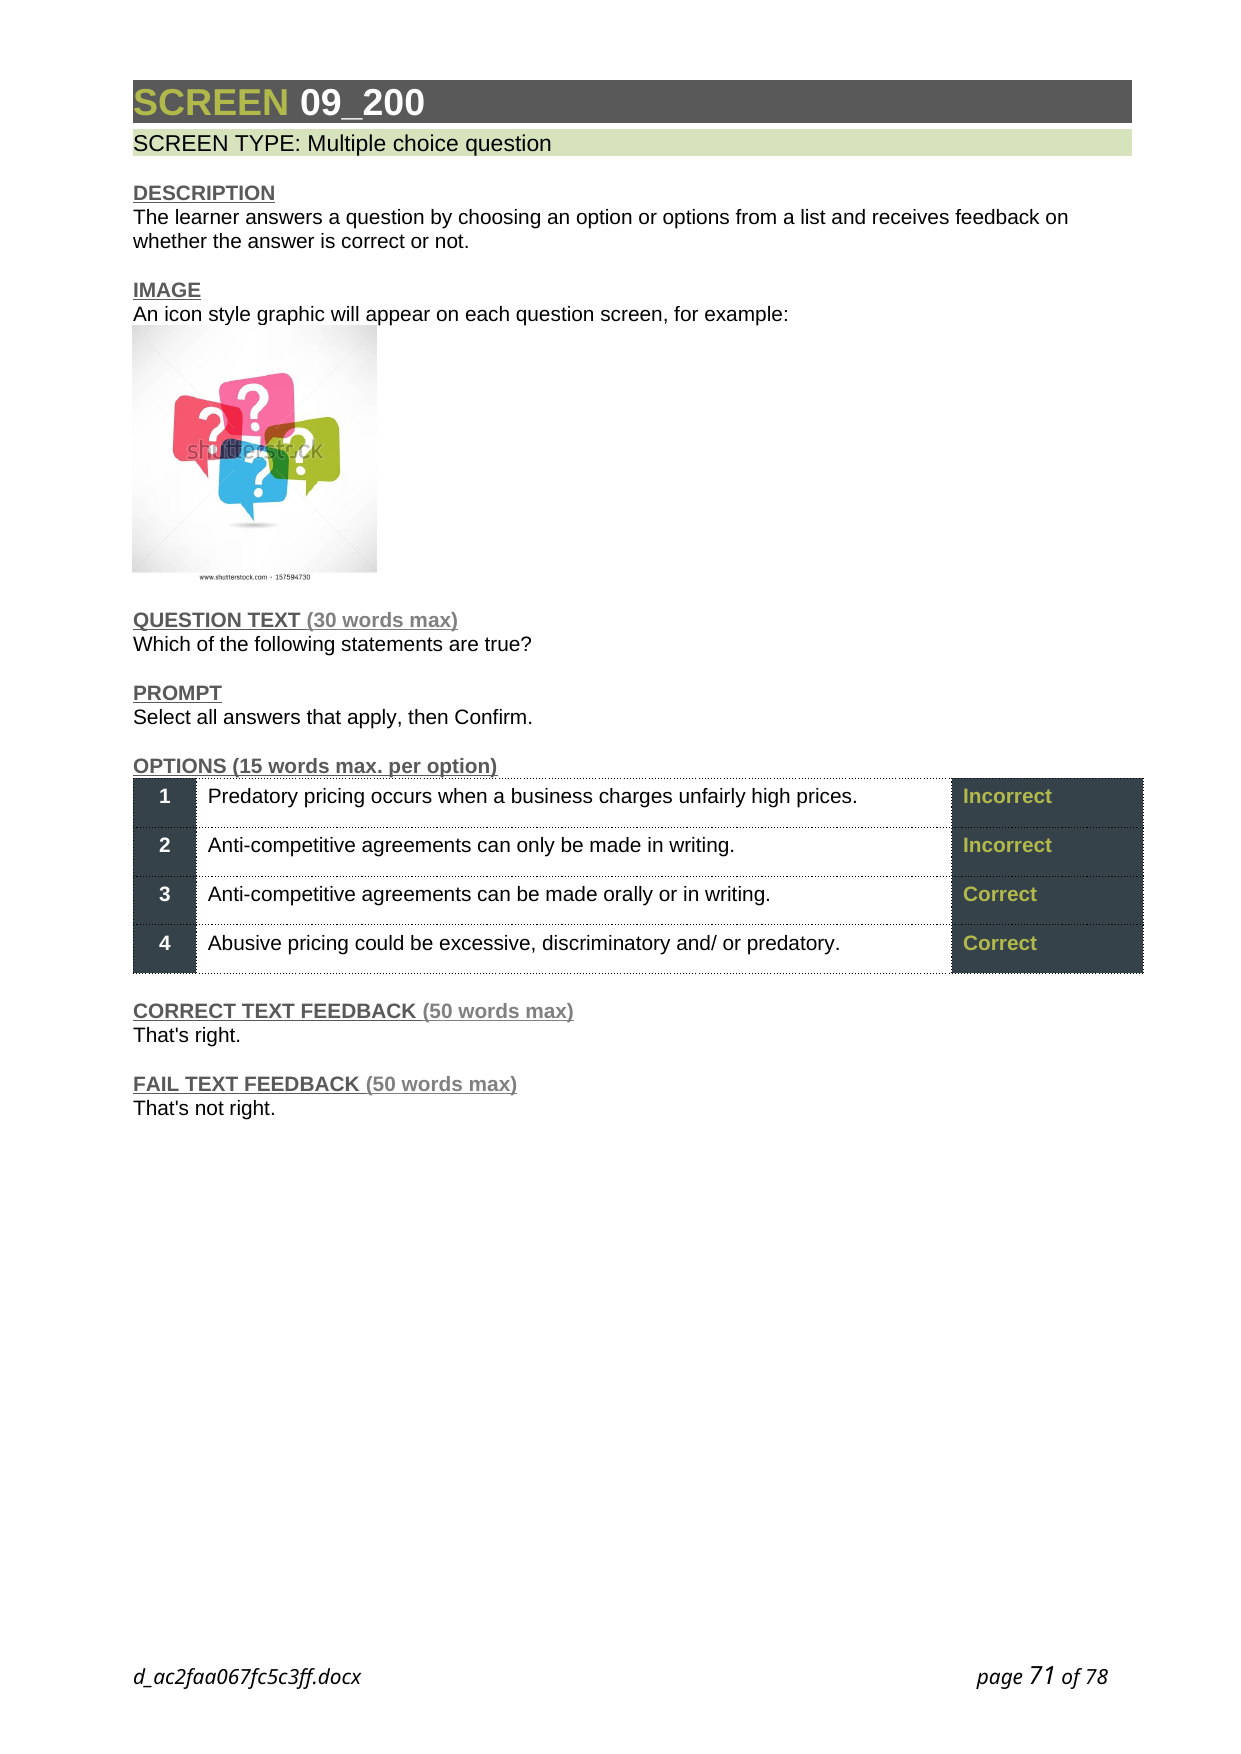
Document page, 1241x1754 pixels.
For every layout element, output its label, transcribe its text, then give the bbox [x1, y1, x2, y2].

table_cell 4 [133, 924, 196, 973]
text OPTIONS (15 words max. per option) [133, 754, 1132, 778]
text That's right. [133, 1023, 1132, 1047]
picture [132, 325, 377, 583]
text The learner answers a question by choosing an option or options from a list and receives feedback on whether the answer is correct or not. [133, 205, 1132, 253]
text DESCRIPTION [133, 181, 1132, 205]
table_header 1 [133, 778, 196, 827]
text An icon style graphic will appear on each question screen, for example: [133, 302, 1132, 326]
text PROMPT [133, 681, 1132, 705]
text That's not right. [133, 1096, 1132, 1119]
table_cell Correct [952, 924, 1143, 973]
table_header Incorrect [952, 778, 1143, 827]
table_cell Anti-competitive agreements can only be made in writing. [196, 827, 952, 876]
table_cell Correct [952, 876, 1143, 924]
table_cell 2 [133, 827, 196, 876]
table_cell 3 [133, 876, 196, 924]
text FAIL TEXT FEEDBACK (50 words max) [133, 1072, 1132, 1096]
table_header Predatory pricing occurs when a business charges unfairly high prices. [196, 778, 952, 827]
table_cell Abusive pricing could be excessive, discriminatory and/ or predatory. [196, 924, 952, 973]
text QUESTION TEXT (30 words max) [133, 608, 1132, 632]
text Which of the following statements are true? [133, 632, 1132, 656]
table_cell Incorrect [952, 827, 1143, 876]
subtitle SCREEN 09_200 [133, 80, 1132, 123]
text IMAGE [133, 278, 1132, 302]
text CORRECT TEXT FEEDBACK (50 words max) [133, 999, 1132, 1023]
text SCREEN TYPE: Multiple choice question [133, 129, 1132, 156]
text Select all answers that apply, then Confirm. [133, 705, 1132, 729]
table_cell Anti-competitive agreements can be made orally or in writing. [196, 876, 952, 924]
